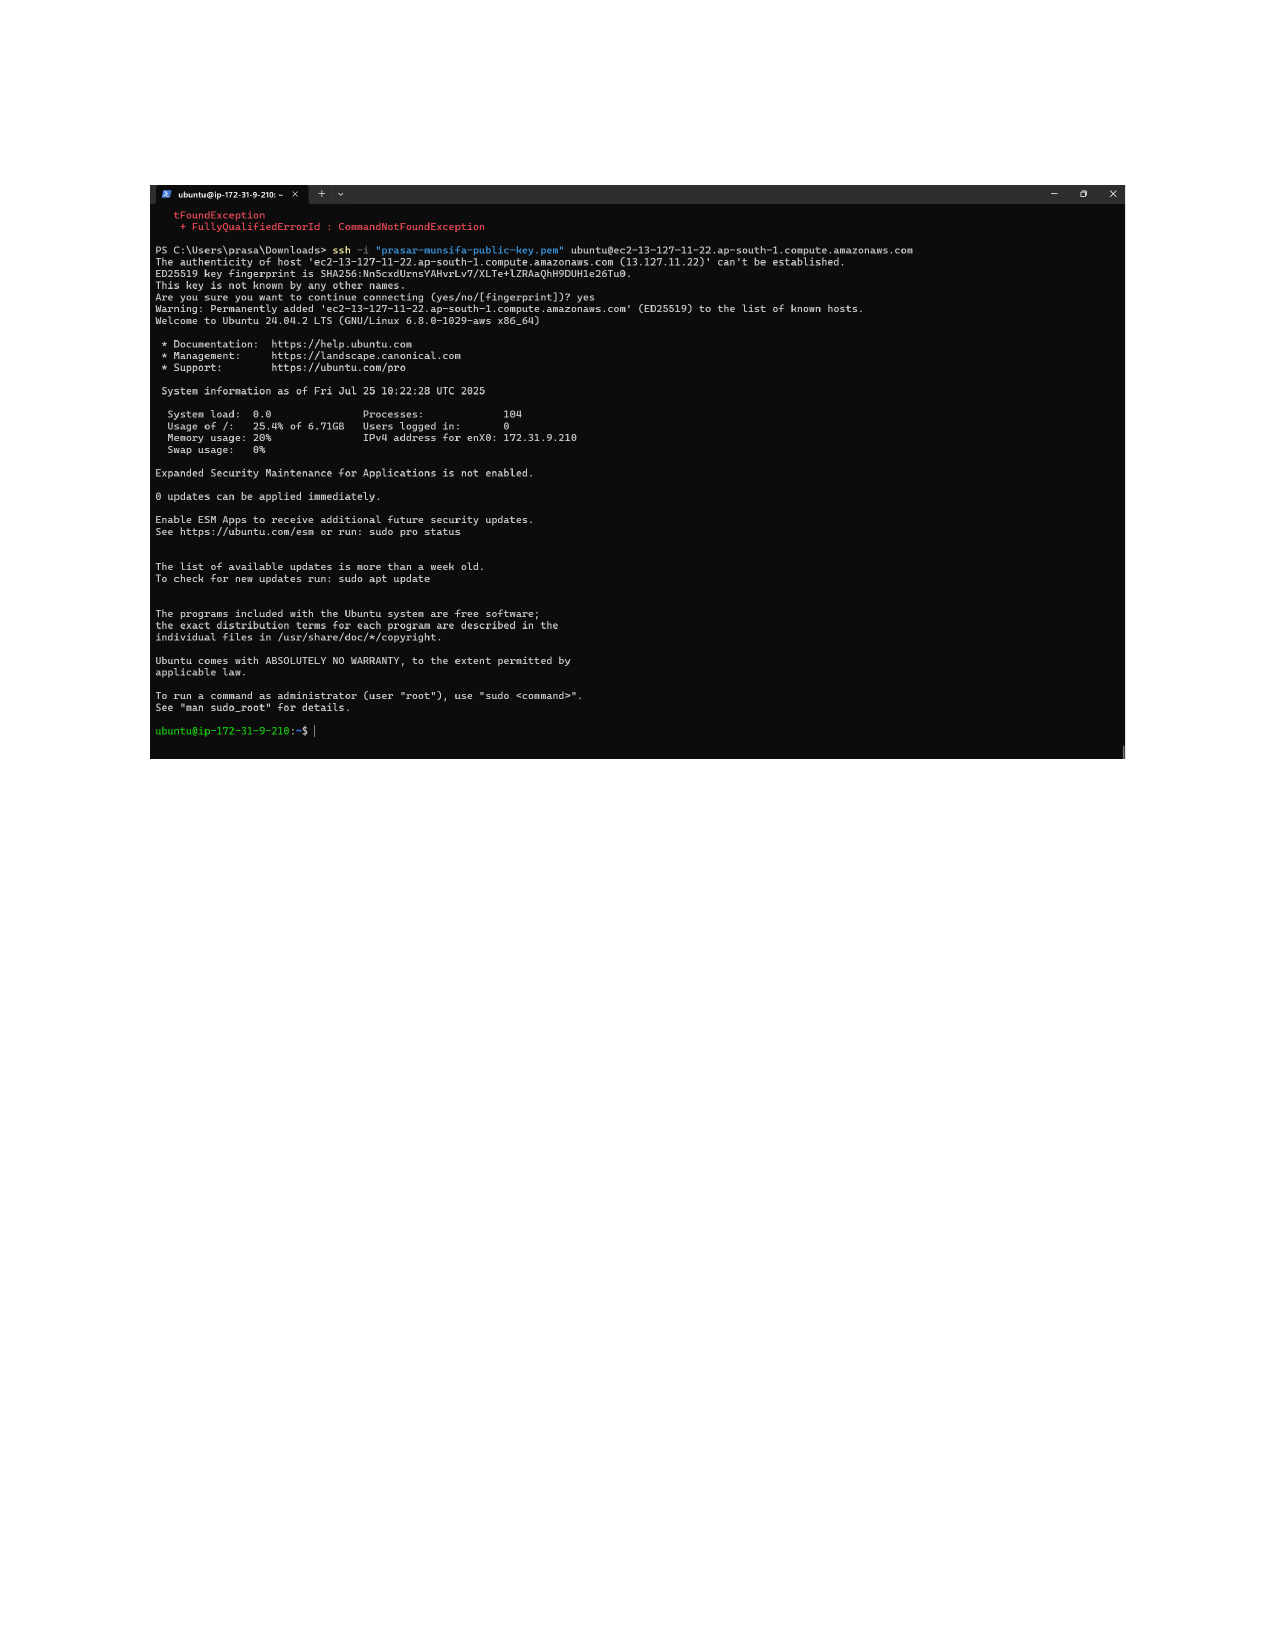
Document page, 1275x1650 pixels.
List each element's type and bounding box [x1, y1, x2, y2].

picture [150, 185, 1125, 759]
